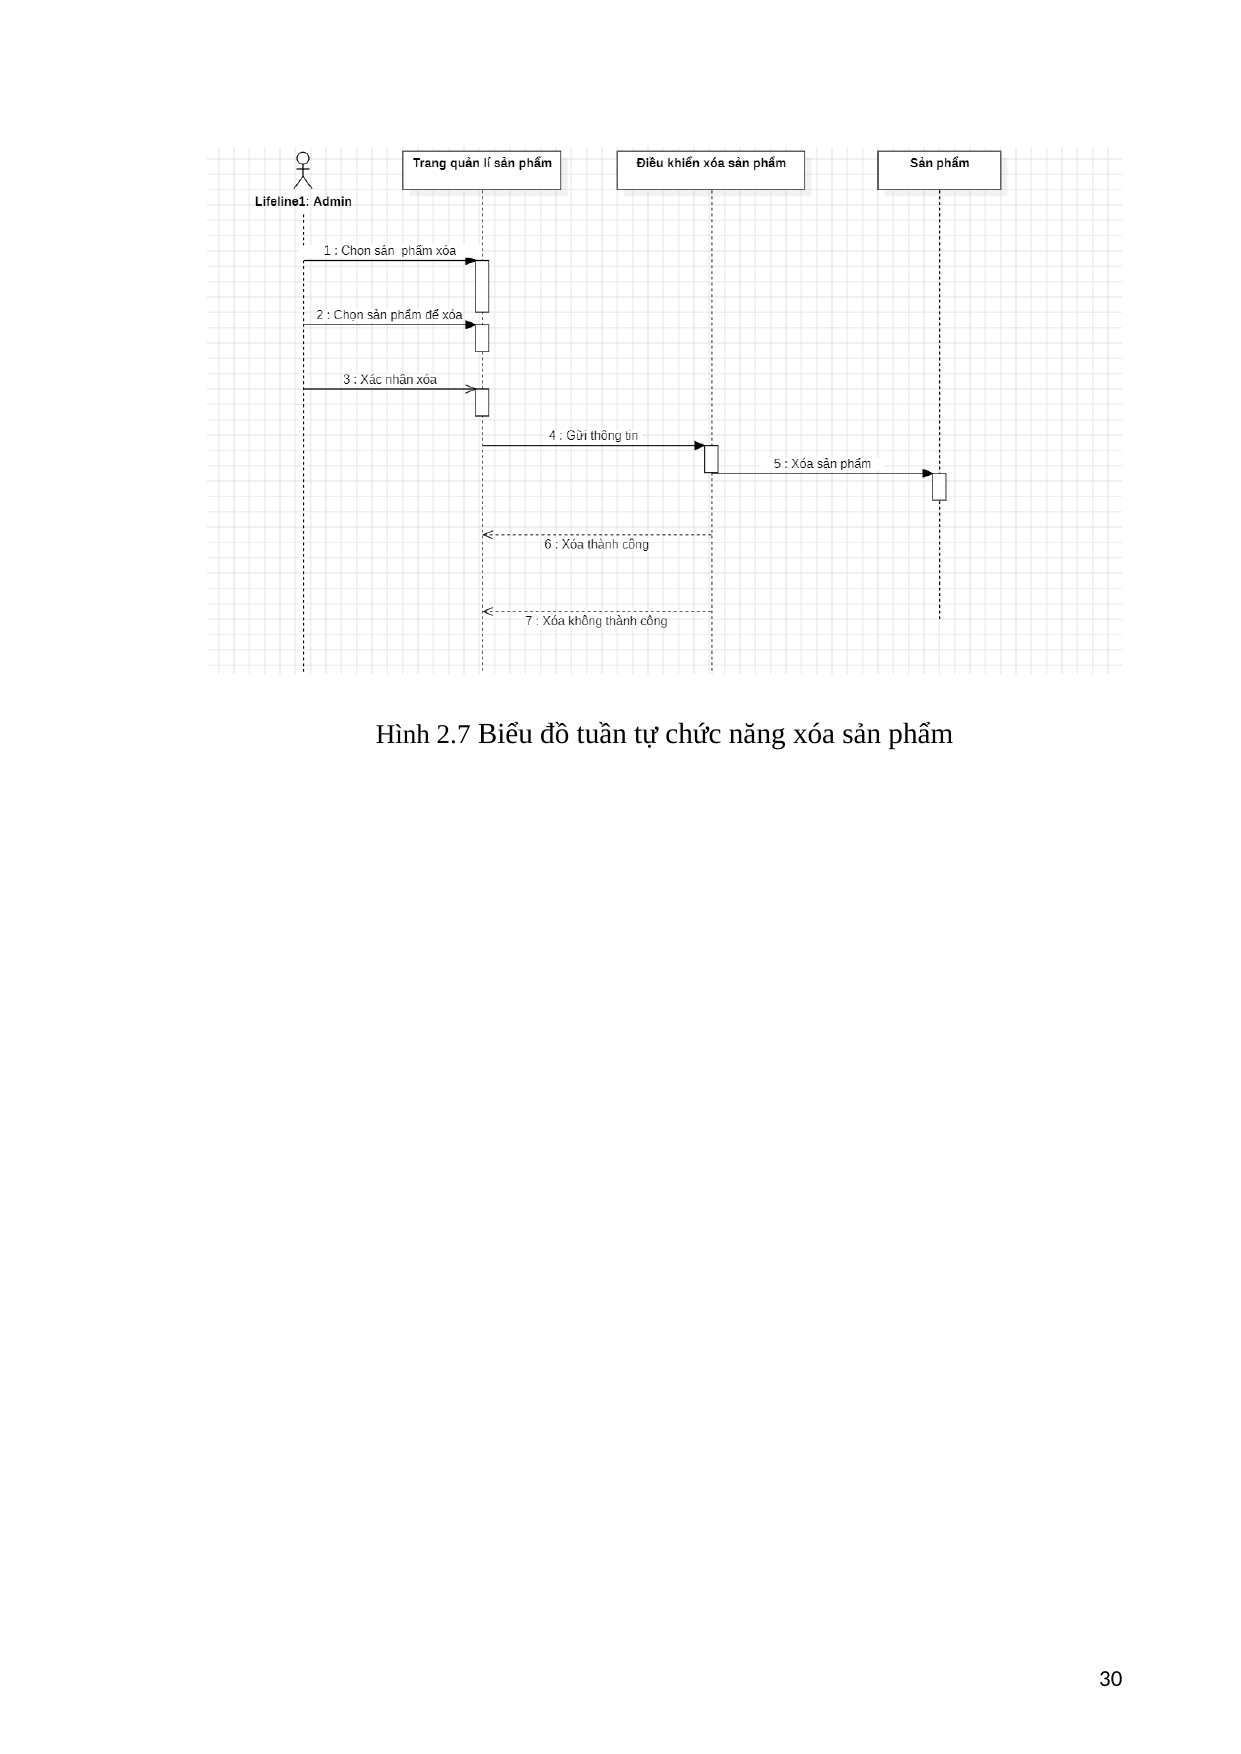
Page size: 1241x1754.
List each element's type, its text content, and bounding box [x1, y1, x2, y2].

picture [206, 147, 1123, 674]
text Hình 2.7 Biểu đồ tuần tự chức năng xóa sản phẩm [207, 716, 1122, 750]
